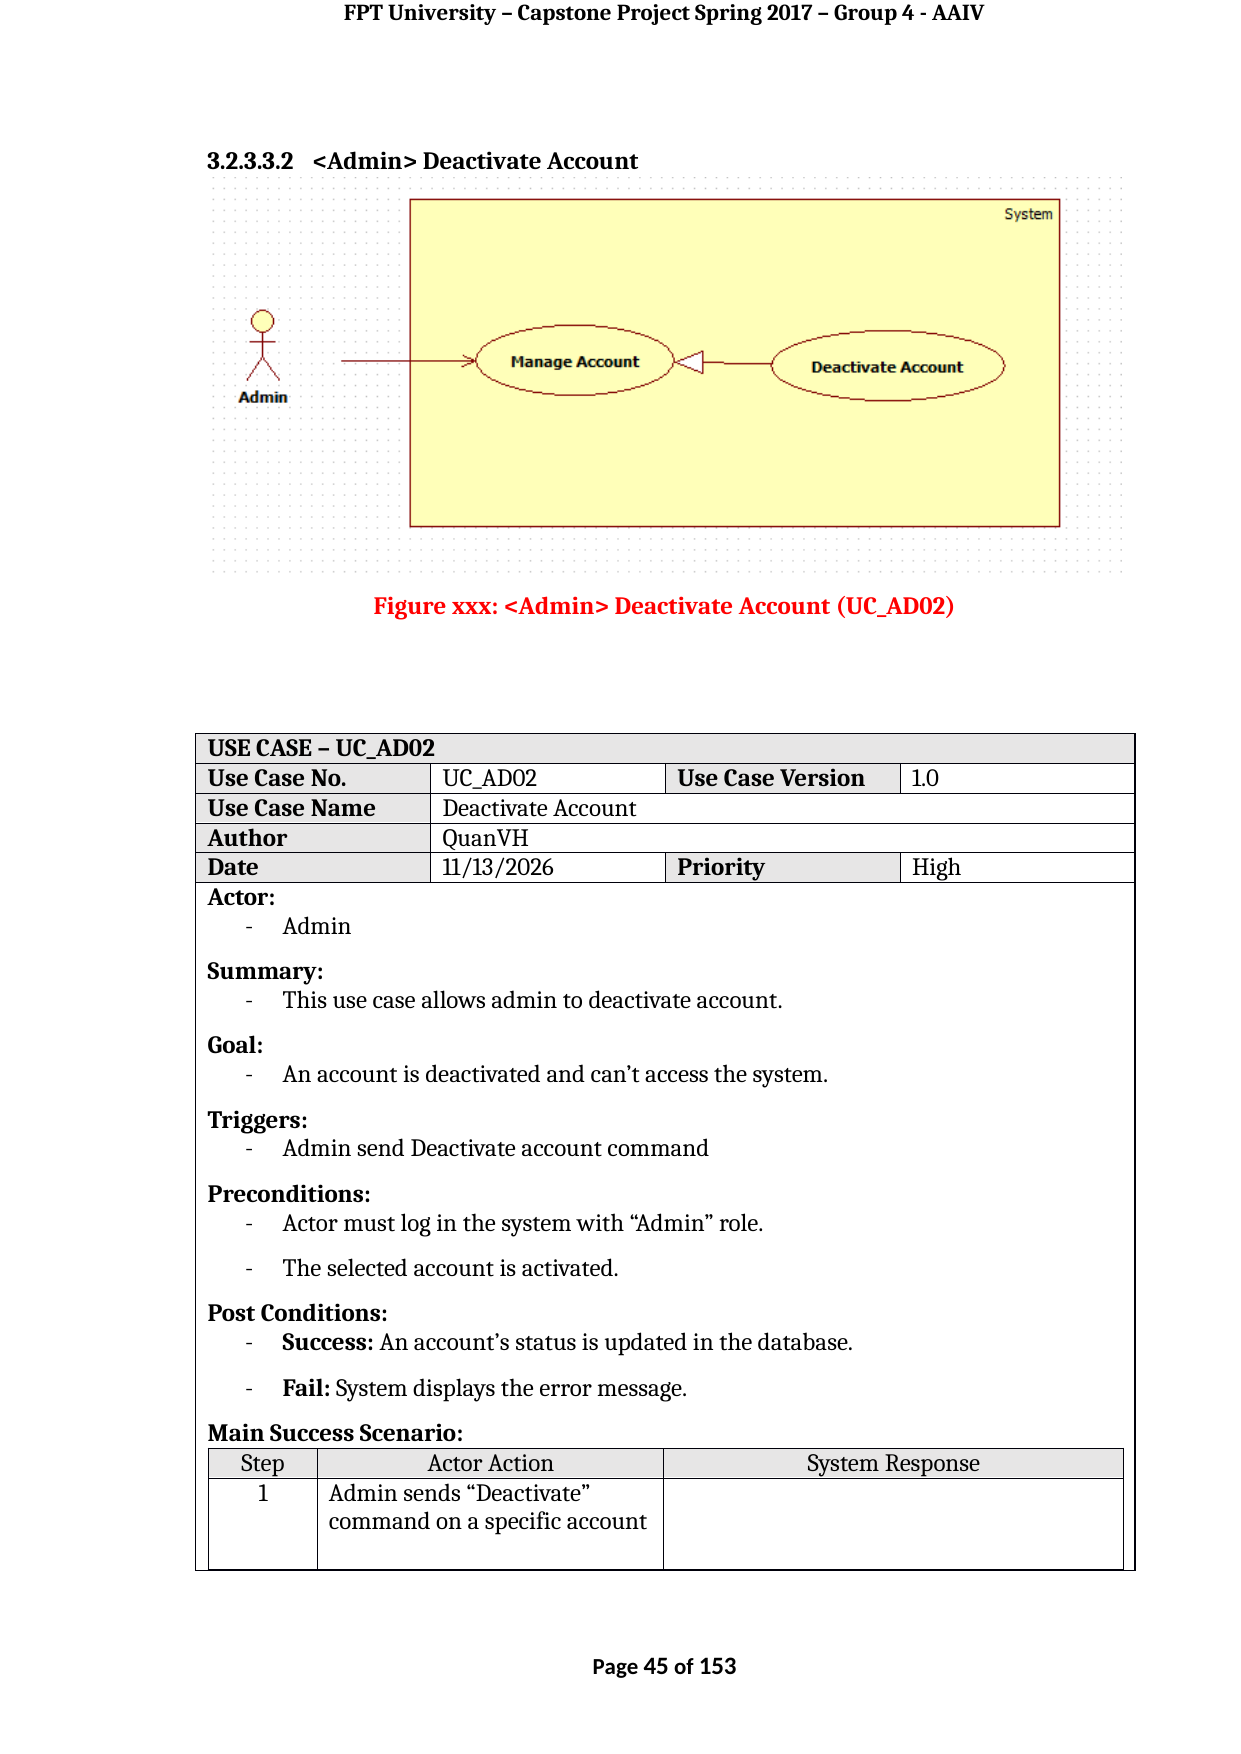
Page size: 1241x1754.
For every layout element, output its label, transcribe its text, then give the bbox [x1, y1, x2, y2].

table_cell Deactivate Account [431, 794, 1134, 822]
table_header USE CASE – UC_AD02 [196, 734, 1134, 763]
table_cell UC_AD02 [431, 764, 665, 793]
table_cell Priority [666, 853, 900, 882]
text Figure xxx: <Admin> Deactivate Account (UC_AD02) [207, 592, 1122, 621]
table_cell High [901, 853, 1134, 882]
table_cell Author [196, 824, 430, 852]
table_cell Date [196, 853, 430, 882]
table_cell Use Case No. [196, 764, 430, 793]
table_cell QuanVH [431, 824, 1134, 852]
picture [207, 177, 1122, 574]
table_cell 04/03/2017 [431, 853, 665, 882]
table_cell Use Case Name [196, 794, 430, 822]
table_cell 1.0 [901, 764, 1134, 793]
subtitle <Admin> Deactivate Account [207, 147, 1122, 176]
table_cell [196, 883, 1134, 1570]
table_cell Use Case Version [666, 764, 900, 793]
